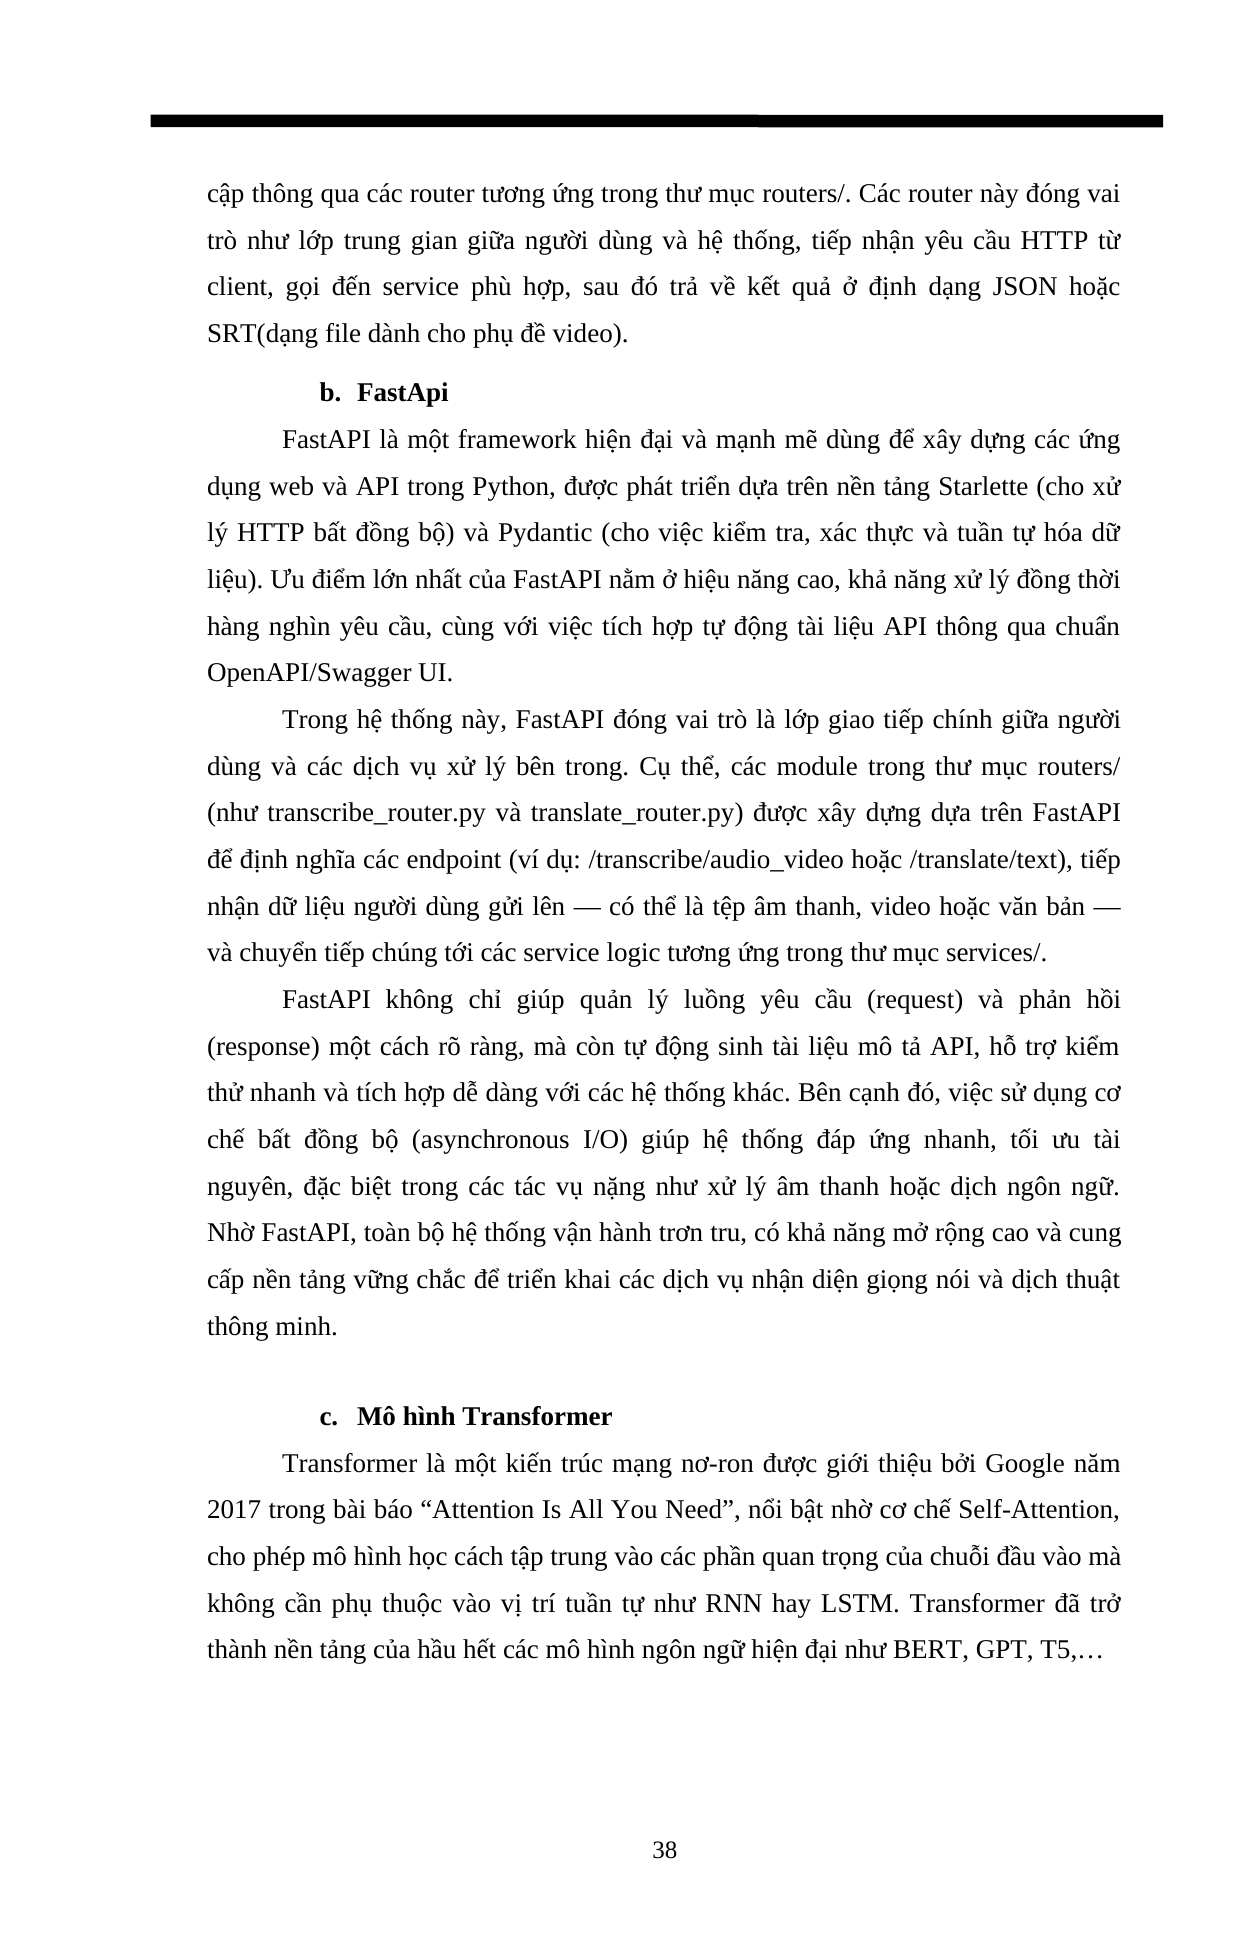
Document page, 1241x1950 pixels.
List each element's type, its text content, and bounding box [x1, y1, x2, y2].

list Mô hình Transformer [319, 1400, 1122, 1431]
text FastAPI là một framework hiện đại và mạnh mẽ dùng để xây dựng các ứng dụng web và API trong Python, được phát triển dựa trên nền tảng Starlette (cho xử lý HTTP bất đồng bộ) và Pydantic (cho việc kiểm tra, xác thực và tuần tự hóa dữ liệu). Ưu điểm lớn nhất của FastAPI nằm ở hiệu năng cao, khả năng xử lý đồng thời hàng nghìn yêu cầu, cùng với việc tích hợp tự động tài liệu API thông qua chuẩn OpenAPI/Swagger UI. [207, 423, 1122, 687]
text Trong hệ thống này, FastAPI đóng vai trò là lớp giao tiếp chính giữa người dùng và các dịch vụ xử lý bên trong. Cụ thể, các module trong thư mục routers/ (như transcribe_router.py và translate_router.py) được xây dựng dựa trên FastAPI để định nghĩa các endpoint (ví dụ: /transcribe/audio_video hoặc /translate/text), tiếp nhận dữ liệu người dùng gửi lên — có thể là tệp âm thanh, video hoặc văn bản — và chuyển tiếp chúng tới các service logic tương ứng trong thư mục services/. [207, 703, 1122, 967]
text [207, 177, 1122, 348]
text Transformer là một kiến trúc mạng nơ-ron được giới thiệu bởi Google năm 2017 trong bài báo “Attention Is All You Need”, nổi bật nhờ cơ chế Self-Attention, cho phép mô hình học cách tập trung vào các phần quan trọng của chuỗi đầu vào mà không cần phụ thuộc vào vị trí tuần tự như RNN hay LSTM. Transformer đã trở thành nền tảng của hầu hết các mô hình ngôn ngữ hiện đại như BERT, GPT, T5,… [207, 1447, 1122, 1664]
list FastApi [319, 376, 1122, 407]
text FastAPI không chỉ giúp quản lý luồng yêu cầu (request) và phản hồi (response) một cách rõ ràng, mà còn tự động sinh tài liệu mô tả API, hỗ trợ kiểm thử nhanh và tích hợp dễ dàng với các hệ thống khác. Bên cạnh đó, việc sử dụng cơ chế bất đồng bộ (asynchronous I/O) giúp hệ thống đáp ứng nhanh, tối ưu tài nguyên, đặc biệt trong các tác vụ nặng như xử lý âm thanh hoặc dịch ngôn ngữ. Nhờ FastAPI, toàn bộ hệ thống vận hành trơn tru, có khả năng mở rộng cao và cung cấp nền tảng vững chắc để triển khai các dịch vụ nhận diện giọng nói và dịch thuật thông minh. [207, 983, 1122, 1341]
